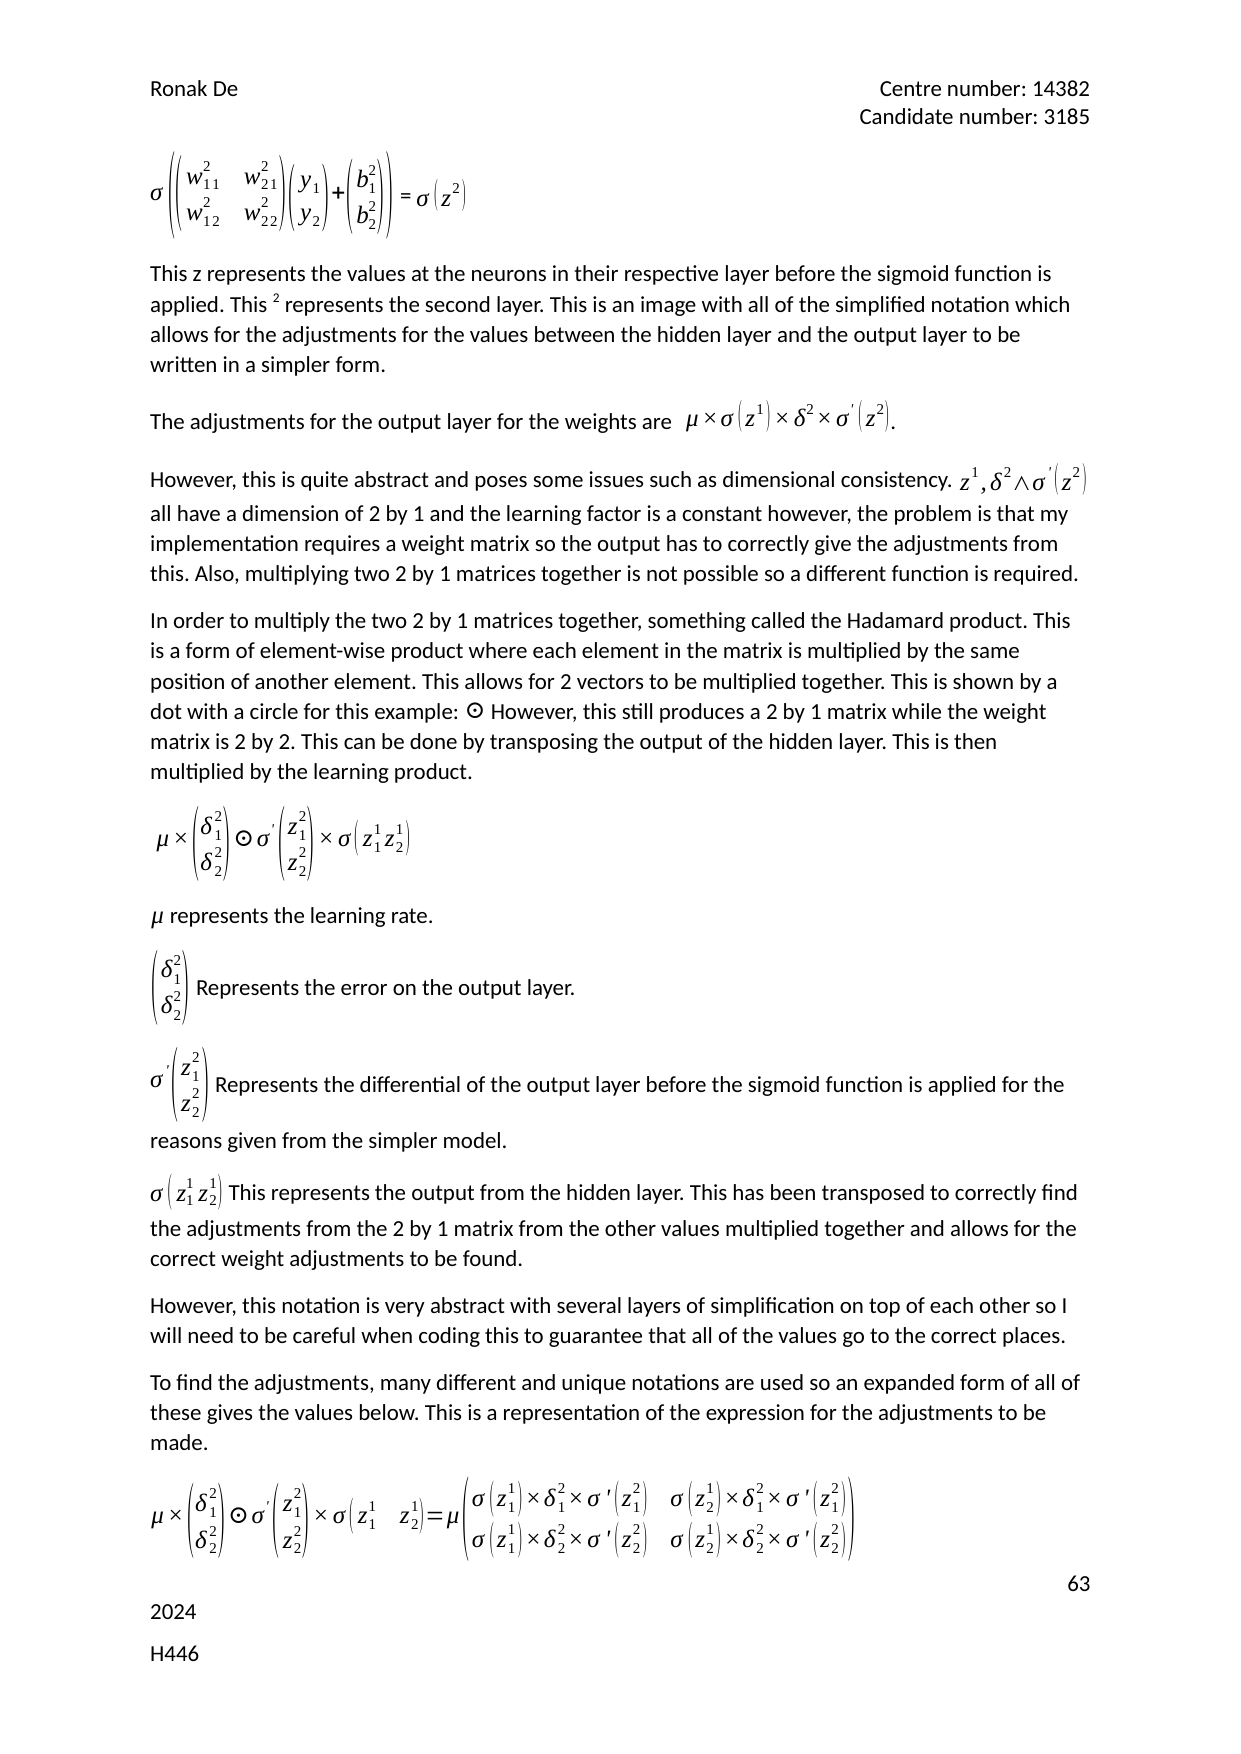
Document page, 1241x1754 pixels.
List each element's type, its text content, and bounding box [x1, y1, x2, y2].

text = [150, 150, 1090, 241]
text This z represents the values at the neurons in their respective layer before the sigmoid function is applied. This 2 represents the second layer. This is an image with all of the simplified notation which allows for the adjustments for the values between the hidden layer and the output layer to be written in a simpler form. [150, 259, 1090, 378]
text To find the adjustments, many different and unique notations are used so an expanded form of all of these gives the values below. This is a representation of the expression for the adjustments to be made. [150, 1368, 1090, 1456]
text However, this is quite abstract and poses some issues such as dimensional consistency. all have a dimension of 2 by 1 and the learning factor is a constant however, the problem is that my implementation requires a weight matrix so the output has to correctly give the adjustments from this. Also, multiplying two 2 by 1 matrices together is not possible so a different function is required. [150, 462, 1090, 587]
text In order to multiply the two 2 by 1 matrices together, something called the Hadamard product. This is a form of element-wise product where each element in the matrix is multiplied by the same position of another element. This allows for 2 vectors to be multiplied together. This is shown by a dot with a circle for this example: However, this still produces a 2 by 1 matrix while the weight matrix is 2 by 2. This can be done by transposing the output of the hidden layer. This is then multiplied by the learning product. [150, 606, 1090, 785]
text The adjustments for the output layer for the weights are . [150, 397, 1090, 442]
text Represents the error on the output layer. [150, 948, 1090, 1027]
text represents the learning rate. [150, 901, 1090, 929]
text Represents the differential of the output layer before the sigmoid function is applied for the reasons given from the simpler model. [150, 1046, 1090, 1154]
text This represents the output from the hidden layer. This has been transposed to correctly find the adjustments from the 2 by 1 matrix from the other values multiplied together and allows for the correct weight adjustments to be found. [150, 1173, 1090, 1272]
text However, this notation is very abstract with several layers of simplification on top of each other so I will need to be careful when coding this to guarantee that all of the values go to the correct places. [150, 1291, 1090, 1349]
